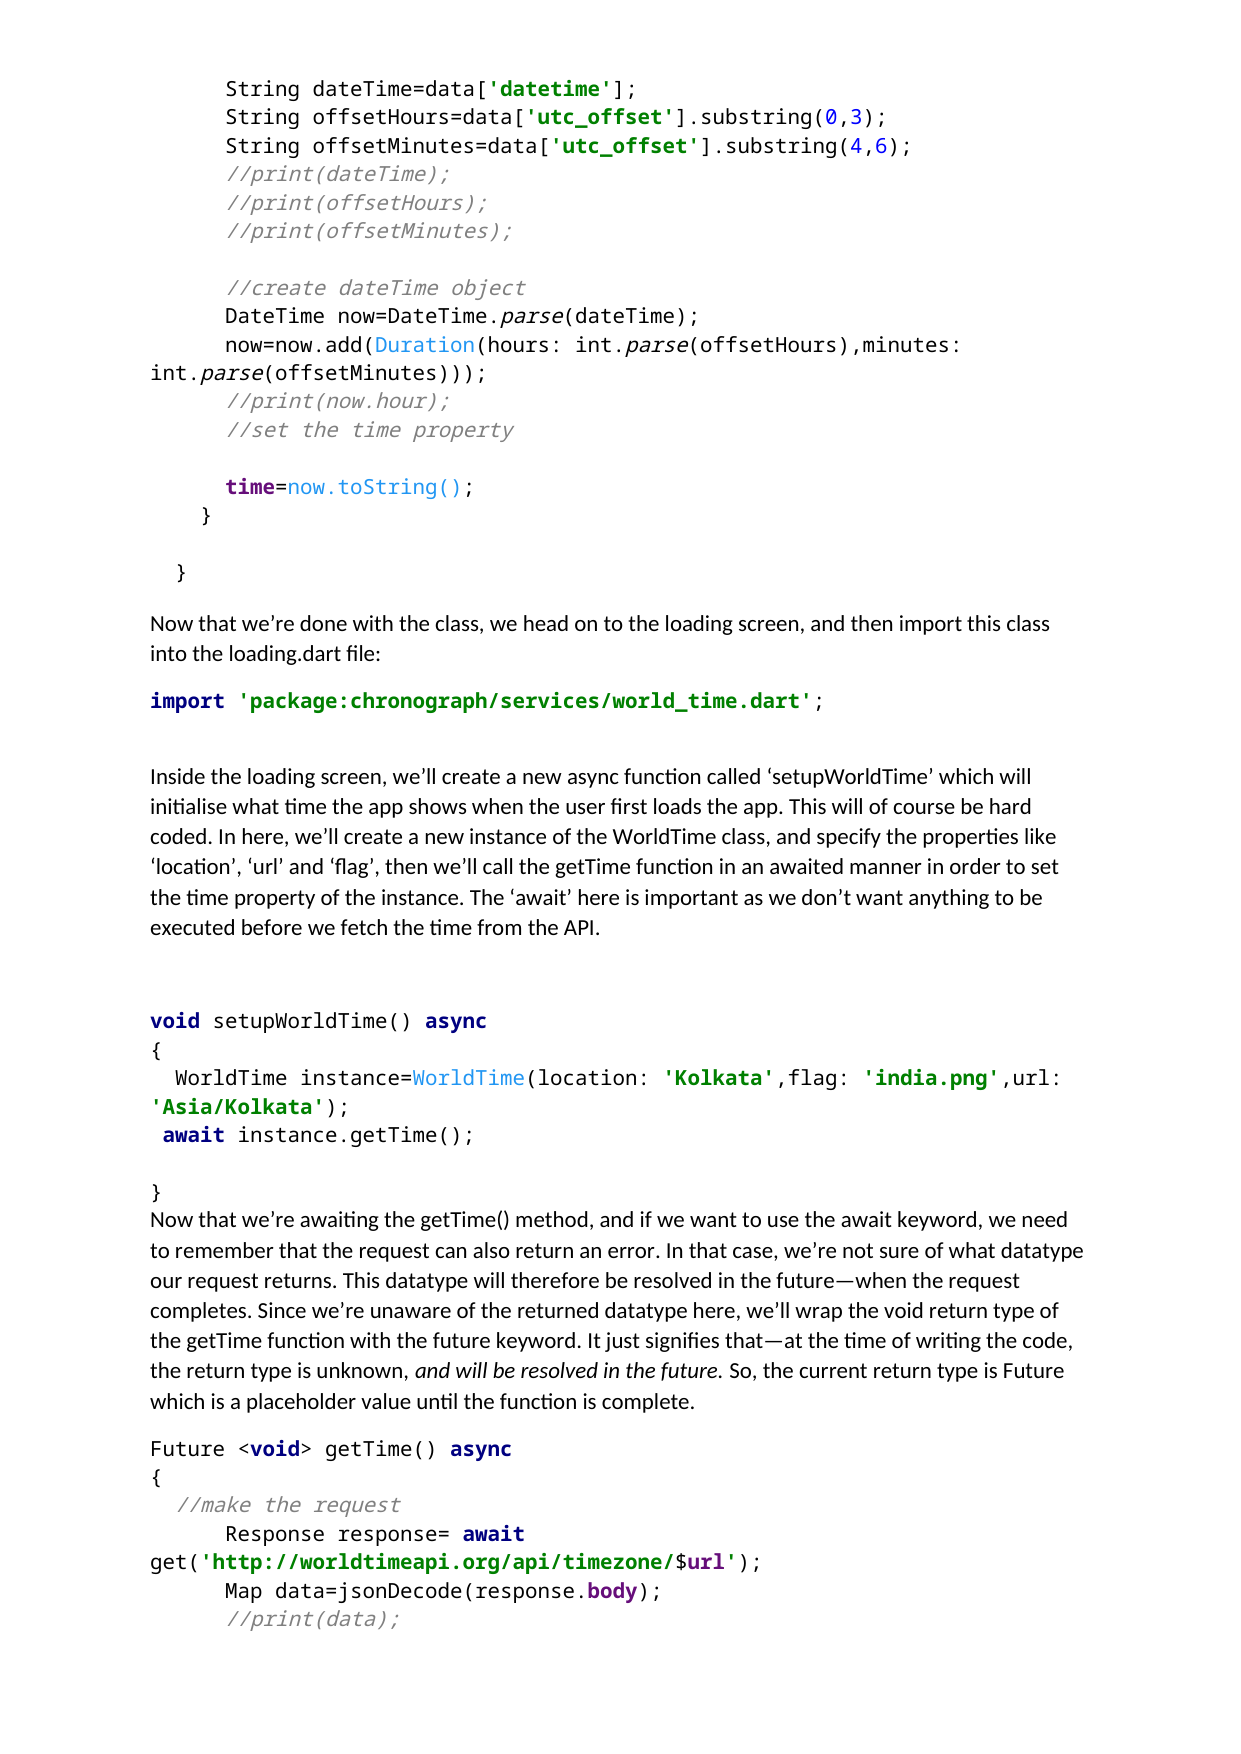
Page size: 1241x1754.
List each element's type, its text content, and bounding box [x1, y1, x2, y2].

text Now that we’re done with the class, we head on to the loading screen, and then import this class into the loading.dart file: [150, 609, 1090, 668]
text import 'package:chronograph/services/world_time.dart'; [150, 686, 1090, 715]
text Future <void> getTime() async { [150, 1434, 1090, 1491]
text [150, 74, 1090, 500]
text void setupWorldTime() async { WorldTime instance=WorldTime(location: 'Kolkata',flag: 'india.png',url: 'Asia/Kolkata'); await instance.getTime(); } [150, 1007, 1090, 1206]
text } } [150, 500, 1090, 609]
text Now that we’re awaiting the getTime() method, and if we want to use the await keyword, we need to remember that the request can also return an error. In that case, we’re not sure of what datatype our request returns. This datatype will therefore be resolved in the future—when the request completes. Since we’re unaware of the returned datatype here, we’ll wrap the void return type of the getTime function with the future keyword. It just signifies that—at the time of writing the code, the return type is unknown, and will be resolved in the future. So, the current return type is Future which is a placeholder value until the function is complete. [150, 1206, 1090, 1415]
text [150, 1491, 1090, 1661]
text Inside the loading screen, we’ll create a new async function called ‘setupWorldTime’ which will initialise what time the app shows when the user first loads the app. This will of course be hard coded. In here, we’ll create a new instance of the WorldTime class, and specify the properties like ‘location’, ‘url’ and ‘flag’, then we’ll call the getTime function in an awaited manner in order to set the time property of the instance. The ‘await’ here is important as we don’t want anything to be executed before we fetch the time from the API. [150, 762, 1090, 941]
